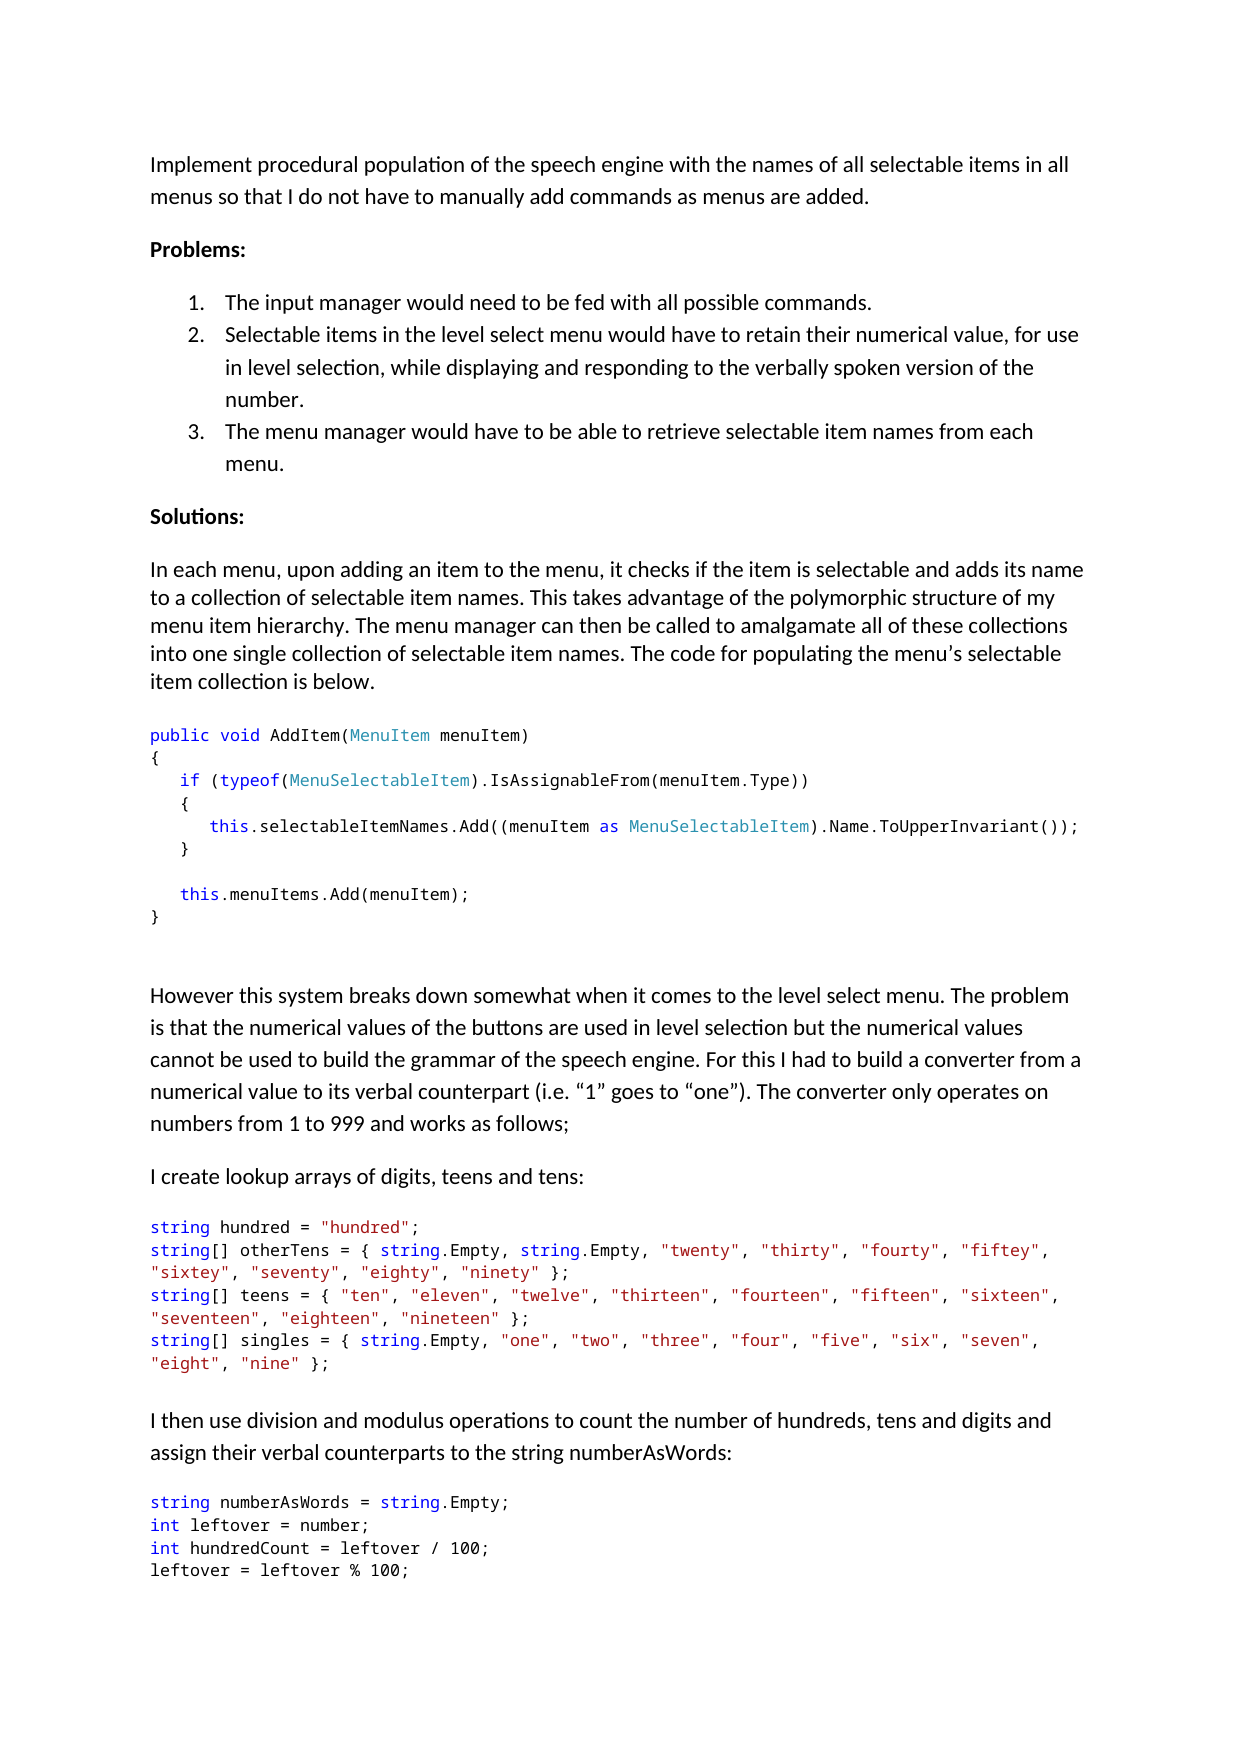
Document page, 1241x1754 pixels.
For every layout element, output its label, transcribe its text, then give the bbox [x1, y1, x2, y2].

text { [150, 746, 1090, 769]
text int hundredCount = leftover / 100; [150, 1536, 1090, 1559]
text I create lookup arrays of digits, teens and tens: [150, 1162, 1090, 1191]
text string[] teens = { "ten", "eleven", "twelve", "thirteen", "fourteen", "fifteen", "sixteen", "seventeen", "eighteen", "nineteen" }; [150, 1284, 1090, 1329]
text leftover = leftover % 100; [150, 1559, 1090, 1582]
text string numberAsWords = string.Empty; [150, 1491, 1090, 1514]
text this.selectableItemNames.Add((menuItem as MenuSelectableItem).Name.ToUpperInvariant()); [209, 814, 1090, 837]
list The menu manager would have to be able to retrieve selectable item names from each menu. [187, 417, 1090, 477]
text string hundred = "hundred"; [150, 1216, 1090, 1238]
text string[] otherTens = { string.Empty, string.Empty, "twenty", "thirty", "fourty", "fiftey", "sixtey", "seventy", "eighty", "ninety" }; [150, 1238, 1090, 1284]
text However this system breaks down somewhat when it comes to the level select menu. The problem is that the numerical values of the buttons are used in level selection but the numerical values cannot be used to build the grammar of the speech engine. For this I had to build a converter from a numerical value to its verbal counterpart (i.e. “1” goes to “one”). The converter only operates on numbers from 1 to 999 and works as follows; [150, 981, 1090, 1137]
text public void AddItem(MenuItem menuItem) [150, 723, 1090, 746]
text if (typeof(MenuSelectableItem).IsAssignableFrom(menuItem.Type)) [179, 769, 1090, 791]
text Solutions: [150, 502, 1090, 530]
text { [179, 791, 1090, 814]
text In each menu, upon adding an item to the menu, it checks if the item is selectable and adds its name to a collection of selectable item names. This takes advantage of the polymorphic structure of my menu item hierarchy. The menu manager can then be called to amalgamate all of these collections into one single collection of selectable item names. The code for populating the menu’s selectable item collection is below. [150, 555, 1090, 695]
text this.menuItems.Add(menuItem); [179, 882, 1090, 905]
list Selectable items in the level select menu would have to retain their numerical value, for use in level selection, while displaying and responding to the verbally spoken version of the number. [187, 320, 1090, 413]
text Implement procedural population of the speech engine with the names of all selectable items in all menus so that I do not have to manually add commands as menus are added. [150, 150, 1090, 210]
text I then use division and modulus operations to count the number of hundreds, tens and digits and assign their verbal counterparts to the string numberAsWords: [150, 1406, 1090, 1466]
text Problems: [150, 235, 1090, 263]
text } [150, 905, 1090, 928]
list The input manager would need to be fed with all possible commands. [187, 288, 1090, 316]
text string[] singles = { string.Empty, "one", "two", "three", "four", "five", "six", "seven", "eight", "nine" }; [150, 1329, 1090, 1374]
text } [179, 837, 1090, 859]
text int leftover = number; [150, 1514, 1090, 1536]
